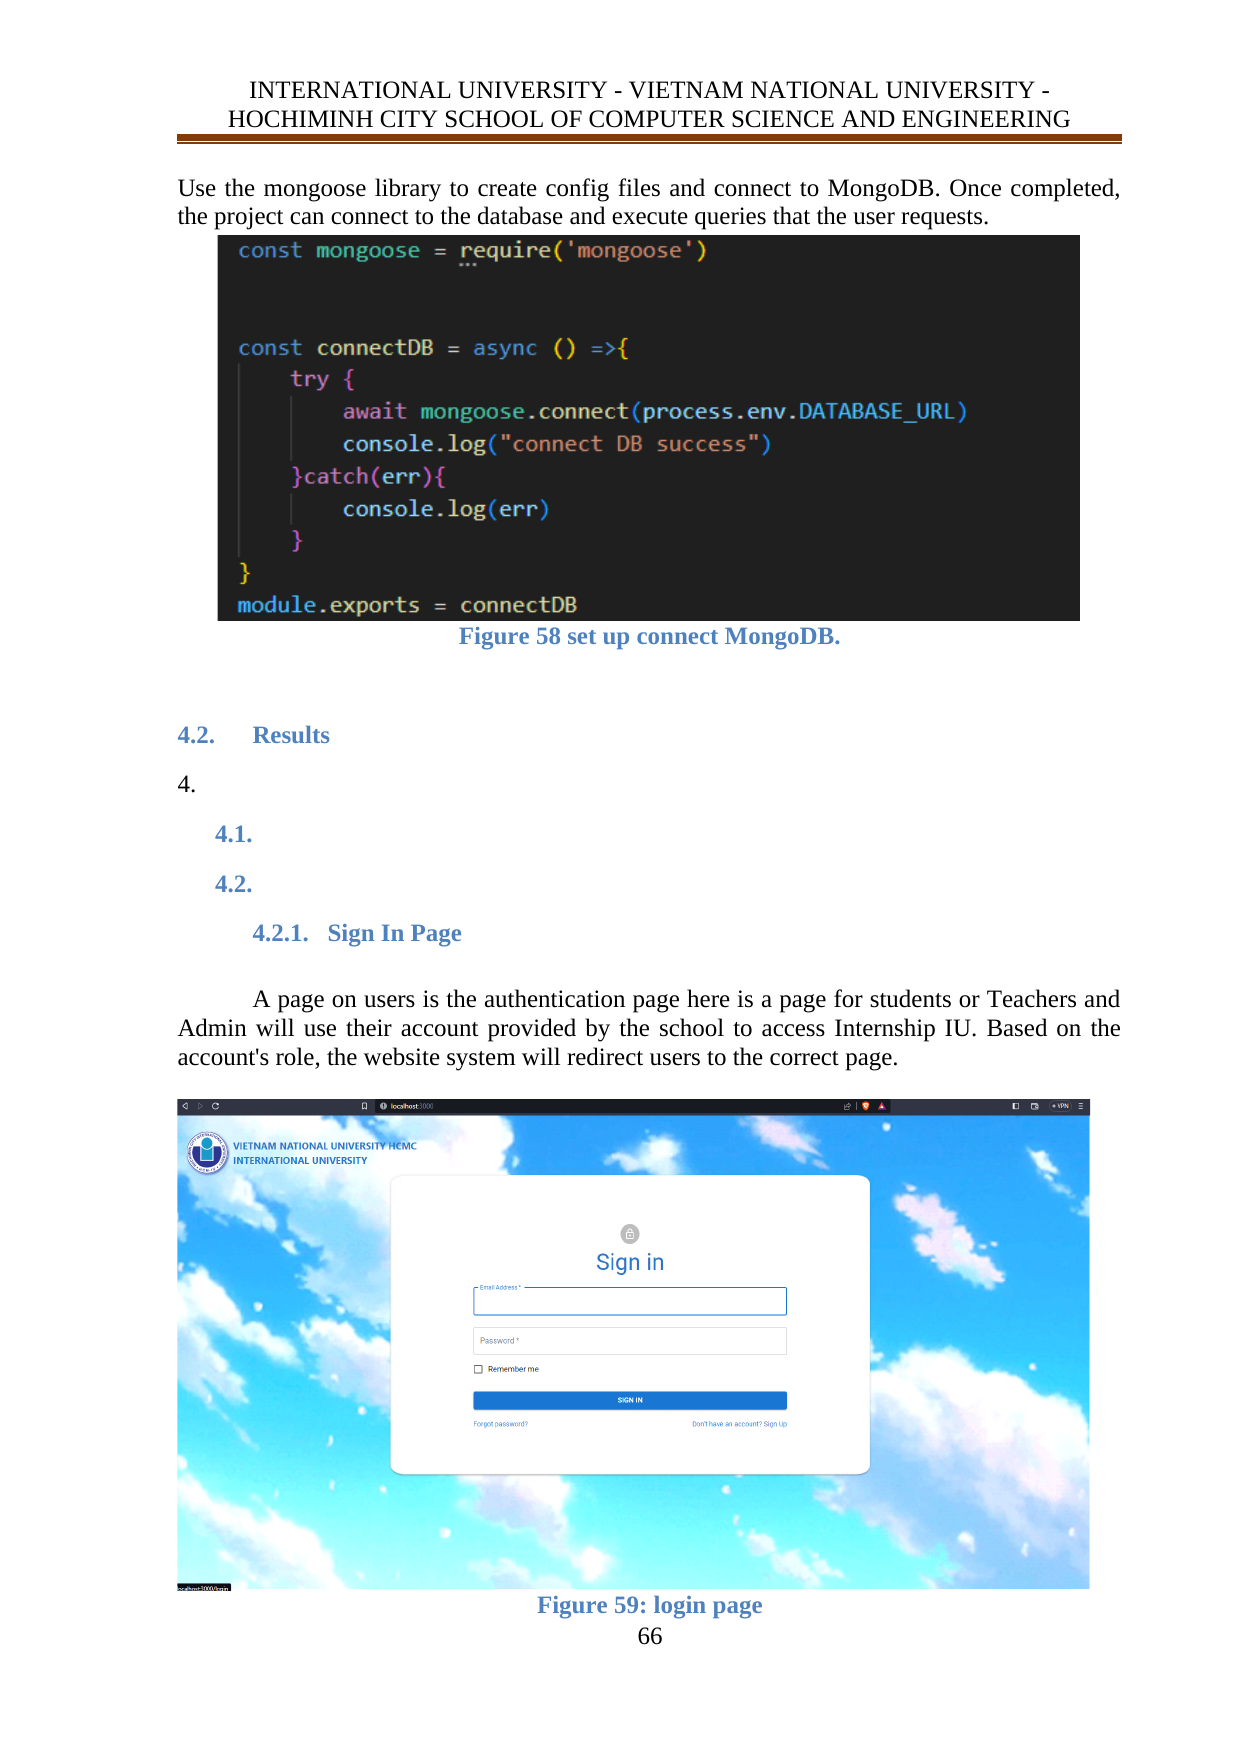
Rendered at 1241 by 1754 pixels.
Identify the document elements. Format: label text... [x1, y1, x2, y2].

text Figure 59: login page [177, 1590, 1122, 1619]
subtitle Results [177, 720, 1122, 749]
subtitle Sign In Page [252, 918, 1122, 947]
text A page on users is the authentication page here is a page for students or Teachers and Admin will use their account provided by the school to access Internship IU. Based on the account's role, the website system will redirect users to the correct page. [177, 984, 1122, 1070]
text Use the mongoose library to create config files and connect to MongoDB. Once completed, the project can connect to the database and execute queries that the user requests. [177, 173, 1122, 230]
picture [177, 1099, 1091, 1591]
picture [217, 235, 1080, 621]
